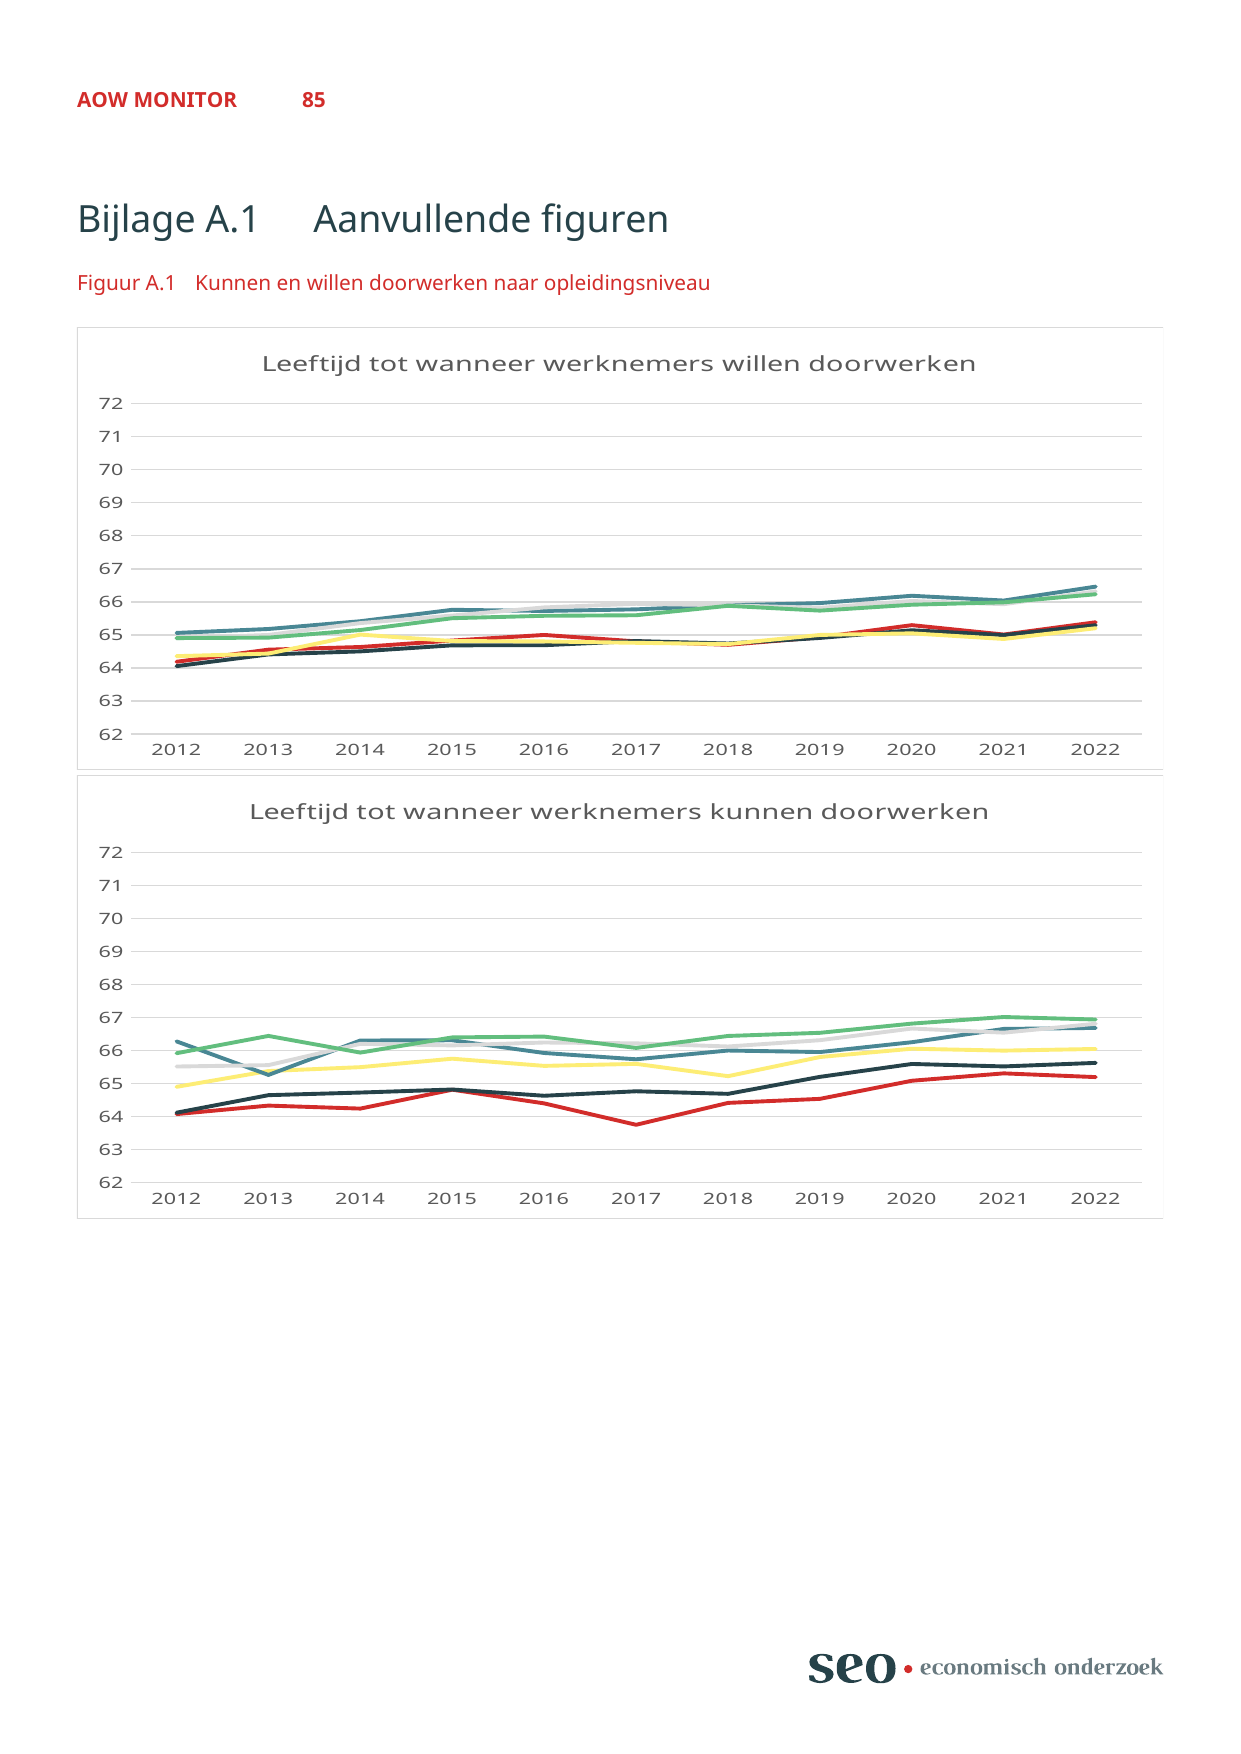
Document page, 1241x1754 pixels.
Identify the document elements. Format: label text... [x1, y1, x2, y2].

text Aanvullende figuren [77, 192, 1163, 243]
text Kunnen en willen doorwerken naar opleidingsniveau [77, 268, 1163, 296]
